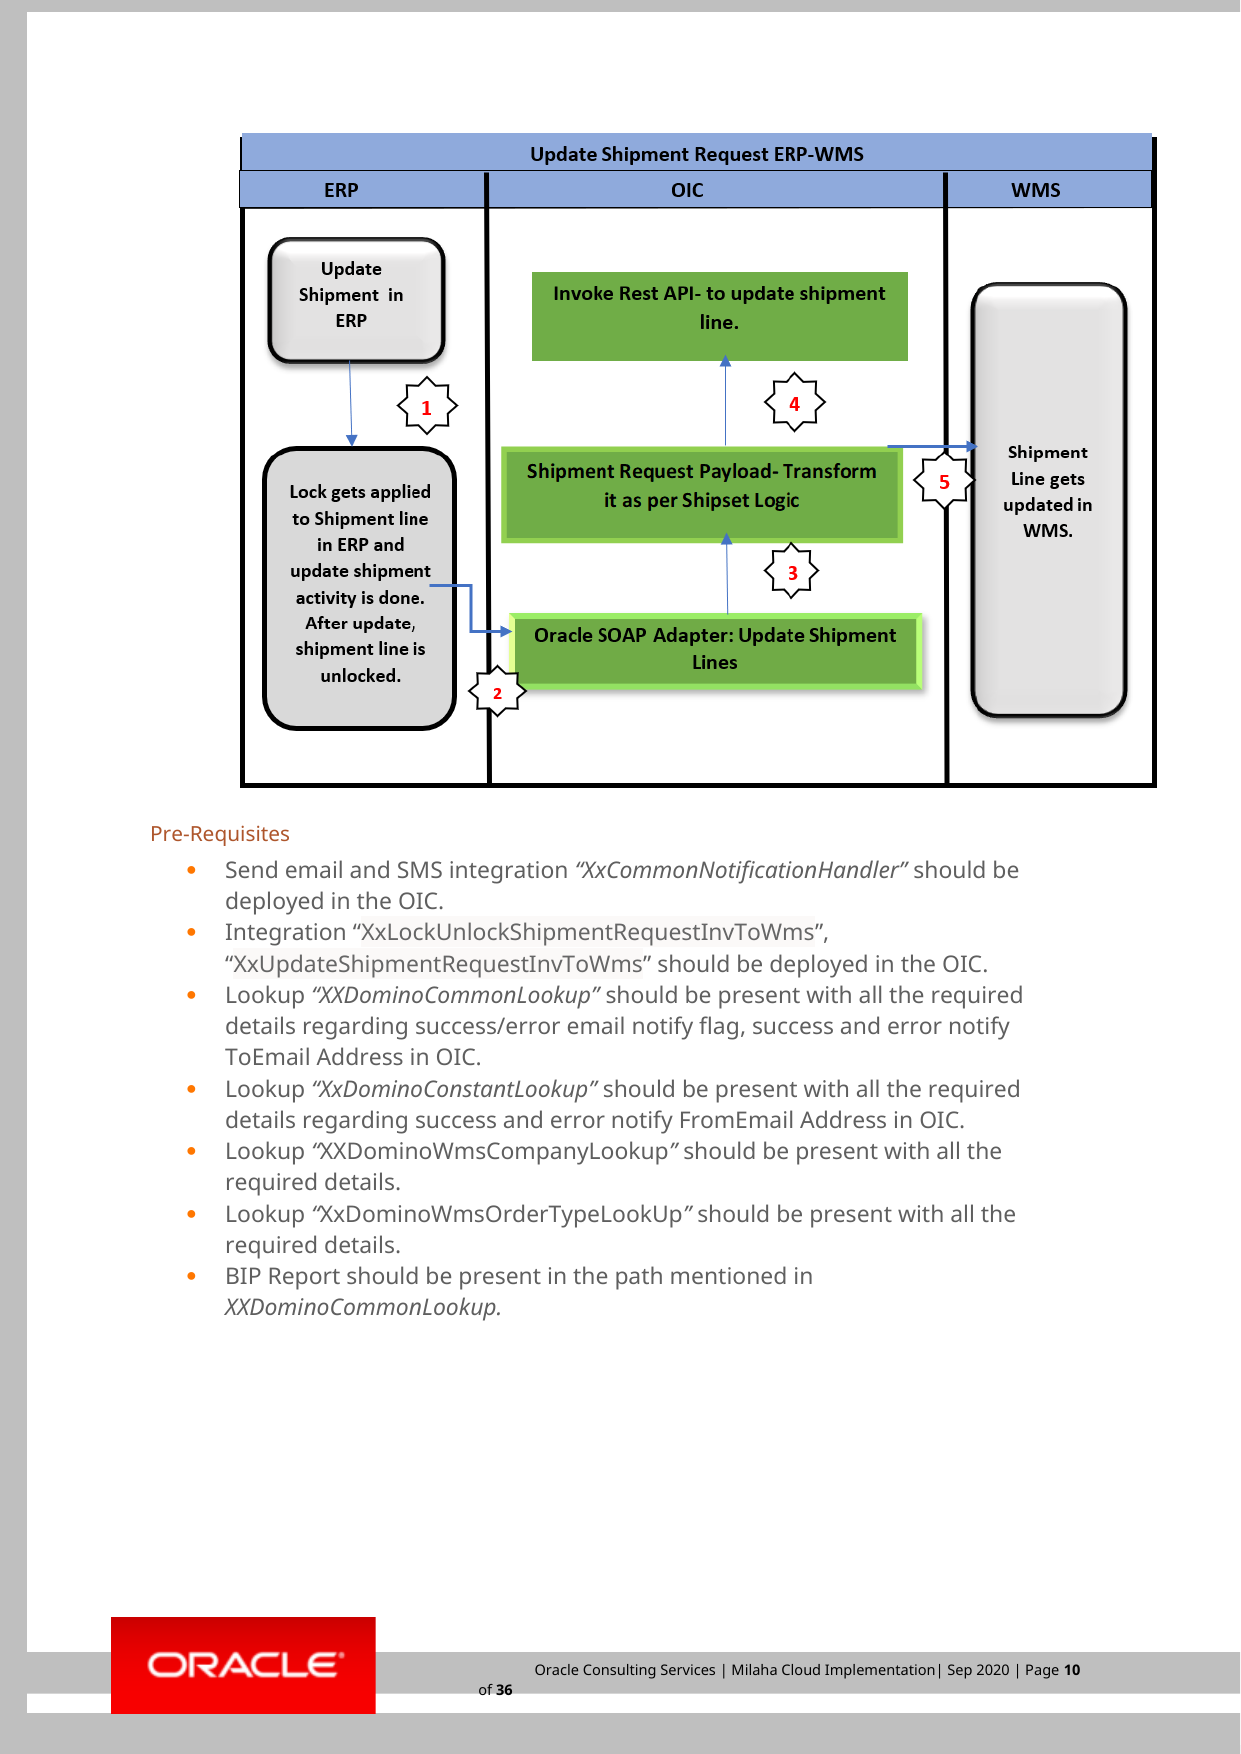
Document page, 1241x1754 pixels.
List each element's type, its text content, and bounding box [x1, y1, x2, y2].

text BIP Report should be present in the path mentioned in XXDominoCommonLookup. [187, 1260, 1090, 1322]
text Lookup “XxDominoWmsOrderTypeLookUp” should be present with all the required details. [187, 1197, 1090, 1260]
picture [225, 118, 1166, 794]
text Lookup “XxDominoConstantLookup” should be present with all the required details regarding success and error notify FromEmail Address in OIC. [187, 1072, 1090, 1135]
text Lookup “XXDominoWmsCompanyLookup” should be present with all the required details. [187, 1135, 1090, 1197]
subtitle Pre-Requisites [150, 818, 1090, 847]
text Send email and SMS integration “XxCommonNotificationHandler” should be deployed in the OIC. [187, 854, 1090, 916]
text Integration “XxLockUnlockShipmentRequestInvToWms”, “XxUpdateShipmentRequestInvToWms” should be deployed in the OIC. [187, 916, 1090, 979]
text Lookup “XXDominoCommonLookup” should be present with all the required details regarding success/error email notify flag, success and error notify ToEmail Address in OIC. [187, 979, 1090, 1072]
picture [111, 1617, 376, 1714]
